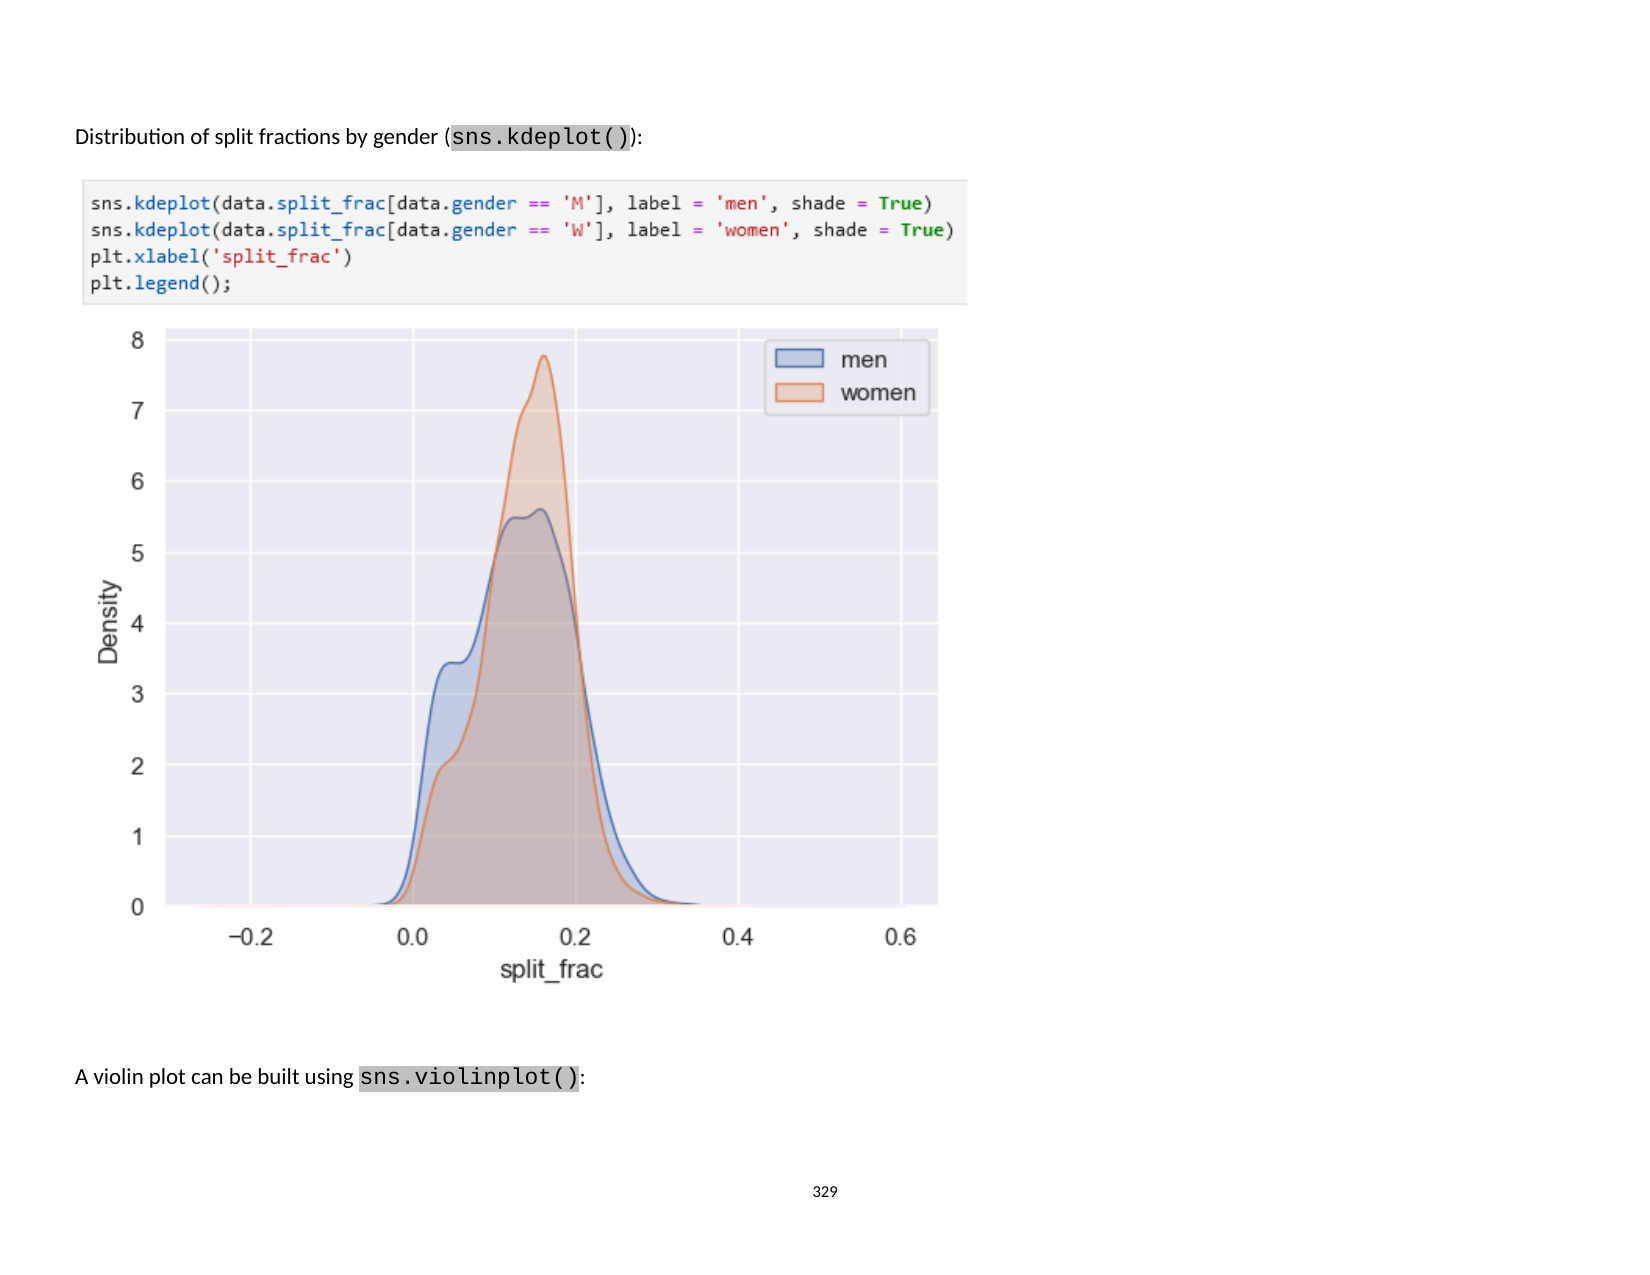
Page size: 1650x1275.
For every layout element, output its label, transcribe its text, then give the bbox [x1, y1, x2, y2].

text Distribution of split fractions by gender (sns.kdeplot()): [75, 122, 1575, 151]
picture [75, 170, 968, 997]
text A violin plot can be built using sns.violinplot(): [75, 1062, 1575, 1092]
